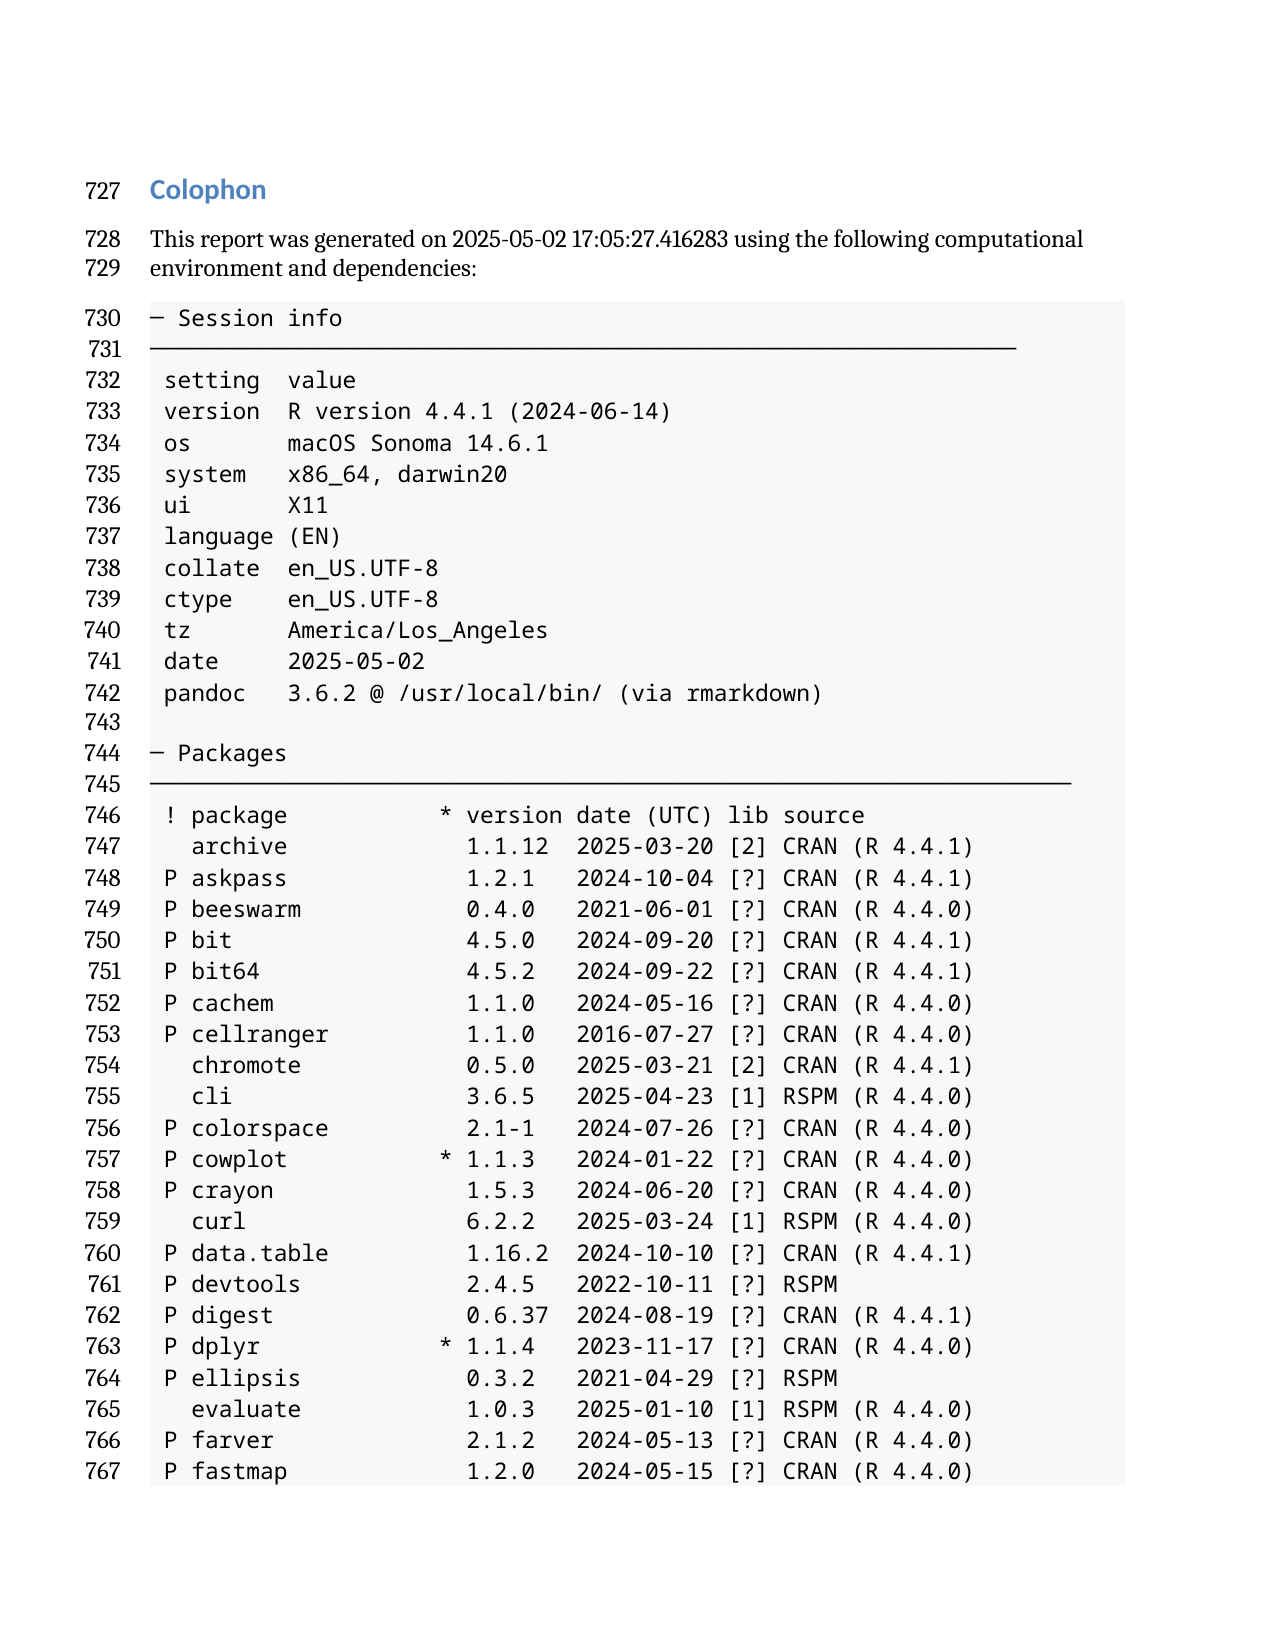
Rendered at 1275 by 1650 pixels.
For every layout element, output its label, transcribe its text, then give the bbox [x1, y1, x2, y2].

subtitle Colophon [150, 171, 1125, 206]
text This report was generated on 2025-05-02 17:05:27.416283 using the following computational environment and dependencies: [150, 225, 1125, 283]
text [150, 301, 1125, 1486]
